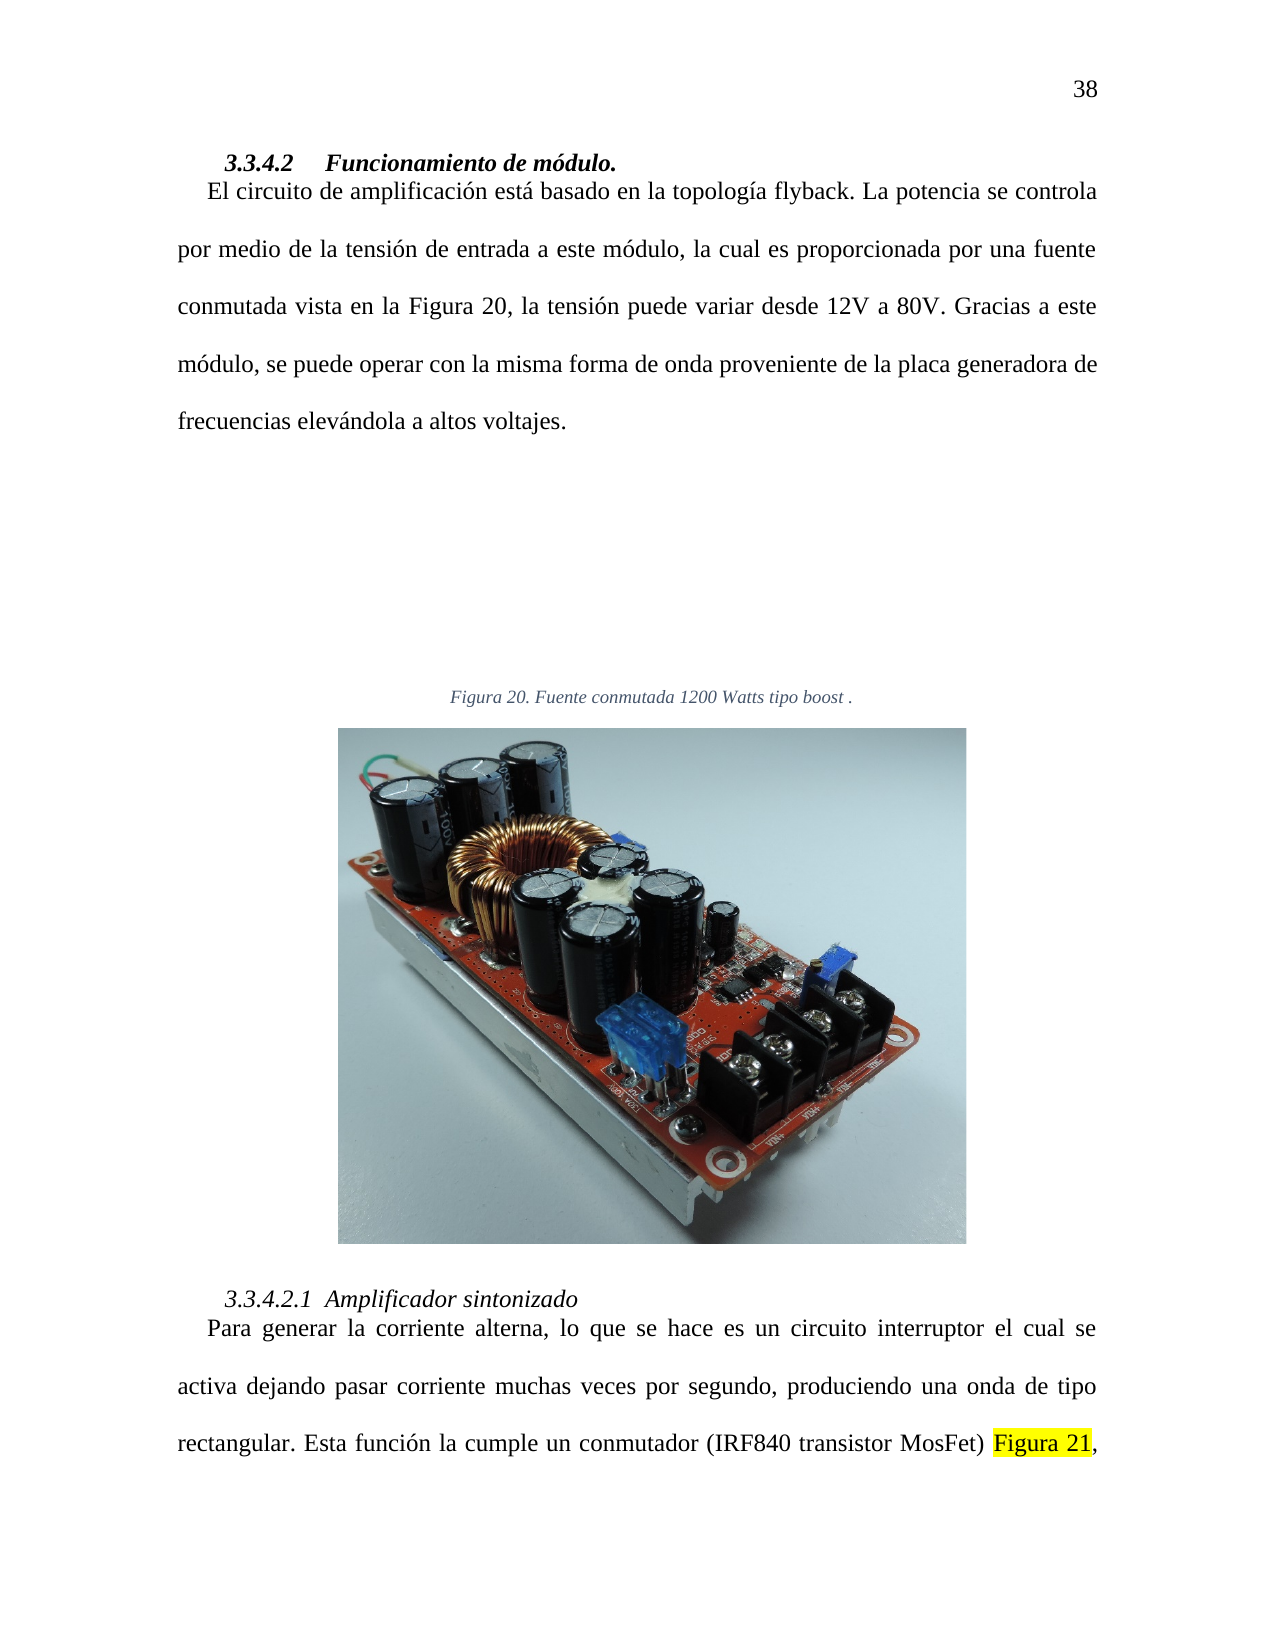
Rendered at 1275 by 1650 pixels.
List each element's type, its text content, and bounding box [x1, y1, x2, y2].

picture [338, 728, 967, 1244]
subtitle Amplificador sintonizado [177, 1284, 1098, 1313]
subtitle Funcionamiento de módulo. [177, 148, 1098, 176]
text Figura 20. Fuente conmutada 1200 Watts tipo boost . [177, 686, 1098, 708]
text El circuito de amplificación está basado en la topología flyback. La potencia se controla por medio de la tensión de entrada a este módulo, la cual es proporcionada por una fuente conmutada vista en la Figura 20, la tensión puede variar desde 12V a 80V. Gracias a este módulo, se puede operar con la misma forma de onda proveniente de la placa generadora de frecuencias elevándola a altos voltajes. [177, 176, 1098, 435]
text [177, 1313, 1098, 1457]
